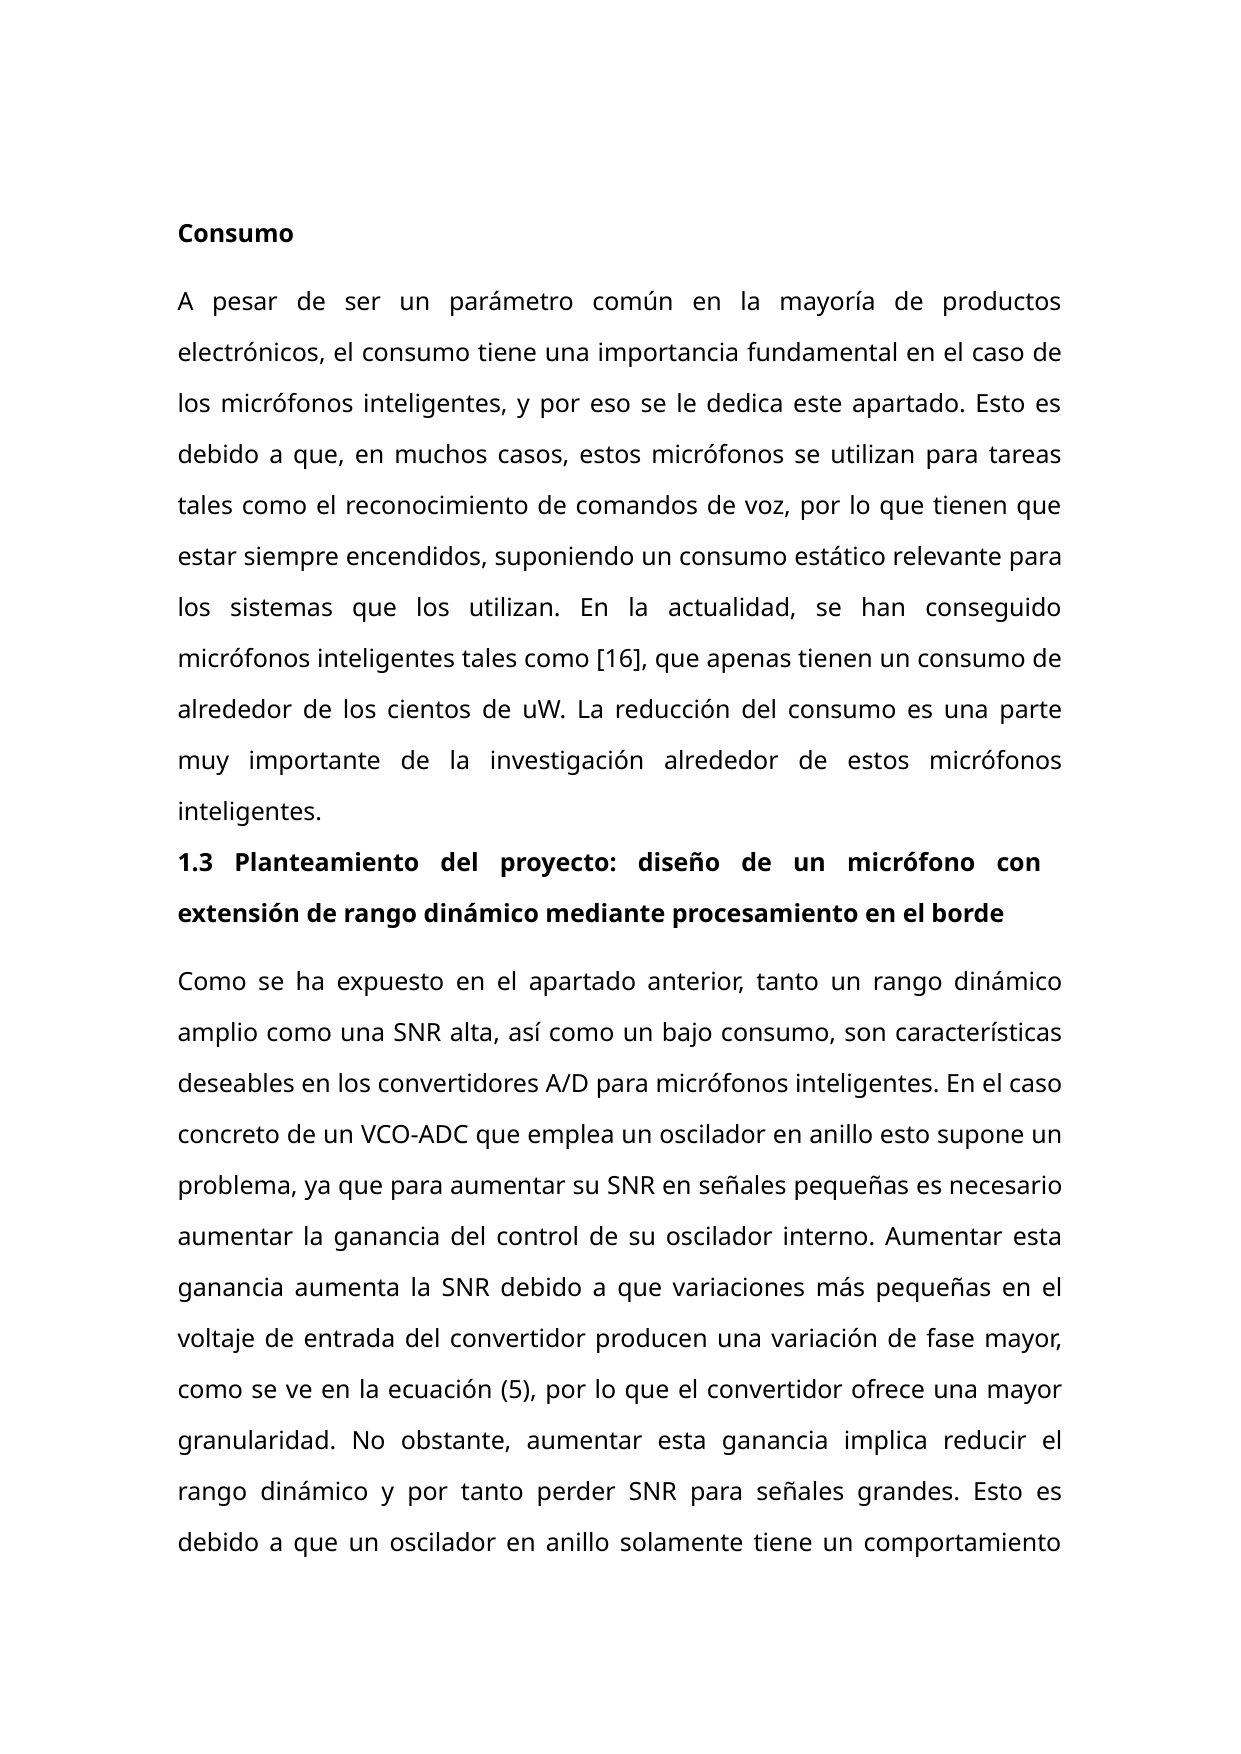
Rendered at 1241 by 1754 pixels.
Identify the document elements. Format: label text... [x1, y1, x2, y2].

text Consumo [177, 215, 1063, 249]
text A pesar de ser un parámetro común en la mayoría de productos electrónicos, el consumo tiene una importancia fundamental en el caso de los micrófonos inteligentes, y por eso se le dedica este apartado. Esto es debido a que, en muchos casos, estos micrófonos se utilizan para tareas tales como el reconocimiento de comandos de voz, por lo que tienen que estar siempre encendidos, suponiendo un consumo estático relevante para los sistemas que los utilizan. En la actualidad, se han conseguido micrófonos inteligentes tales como [16], que apenas tienen un consumo de alrededor de los cientos de uW. La reducción del consumo es una parte muy importante de la investigación alrededor de estos micrófonos inteligentes. 1.3 Planteamiento del proyecto: diseño de un micrófono con extensión de rango dinámico mediante procesamiento en el borde [177, 283, 1063, 930]
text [177, 964, 1063, 1559]
